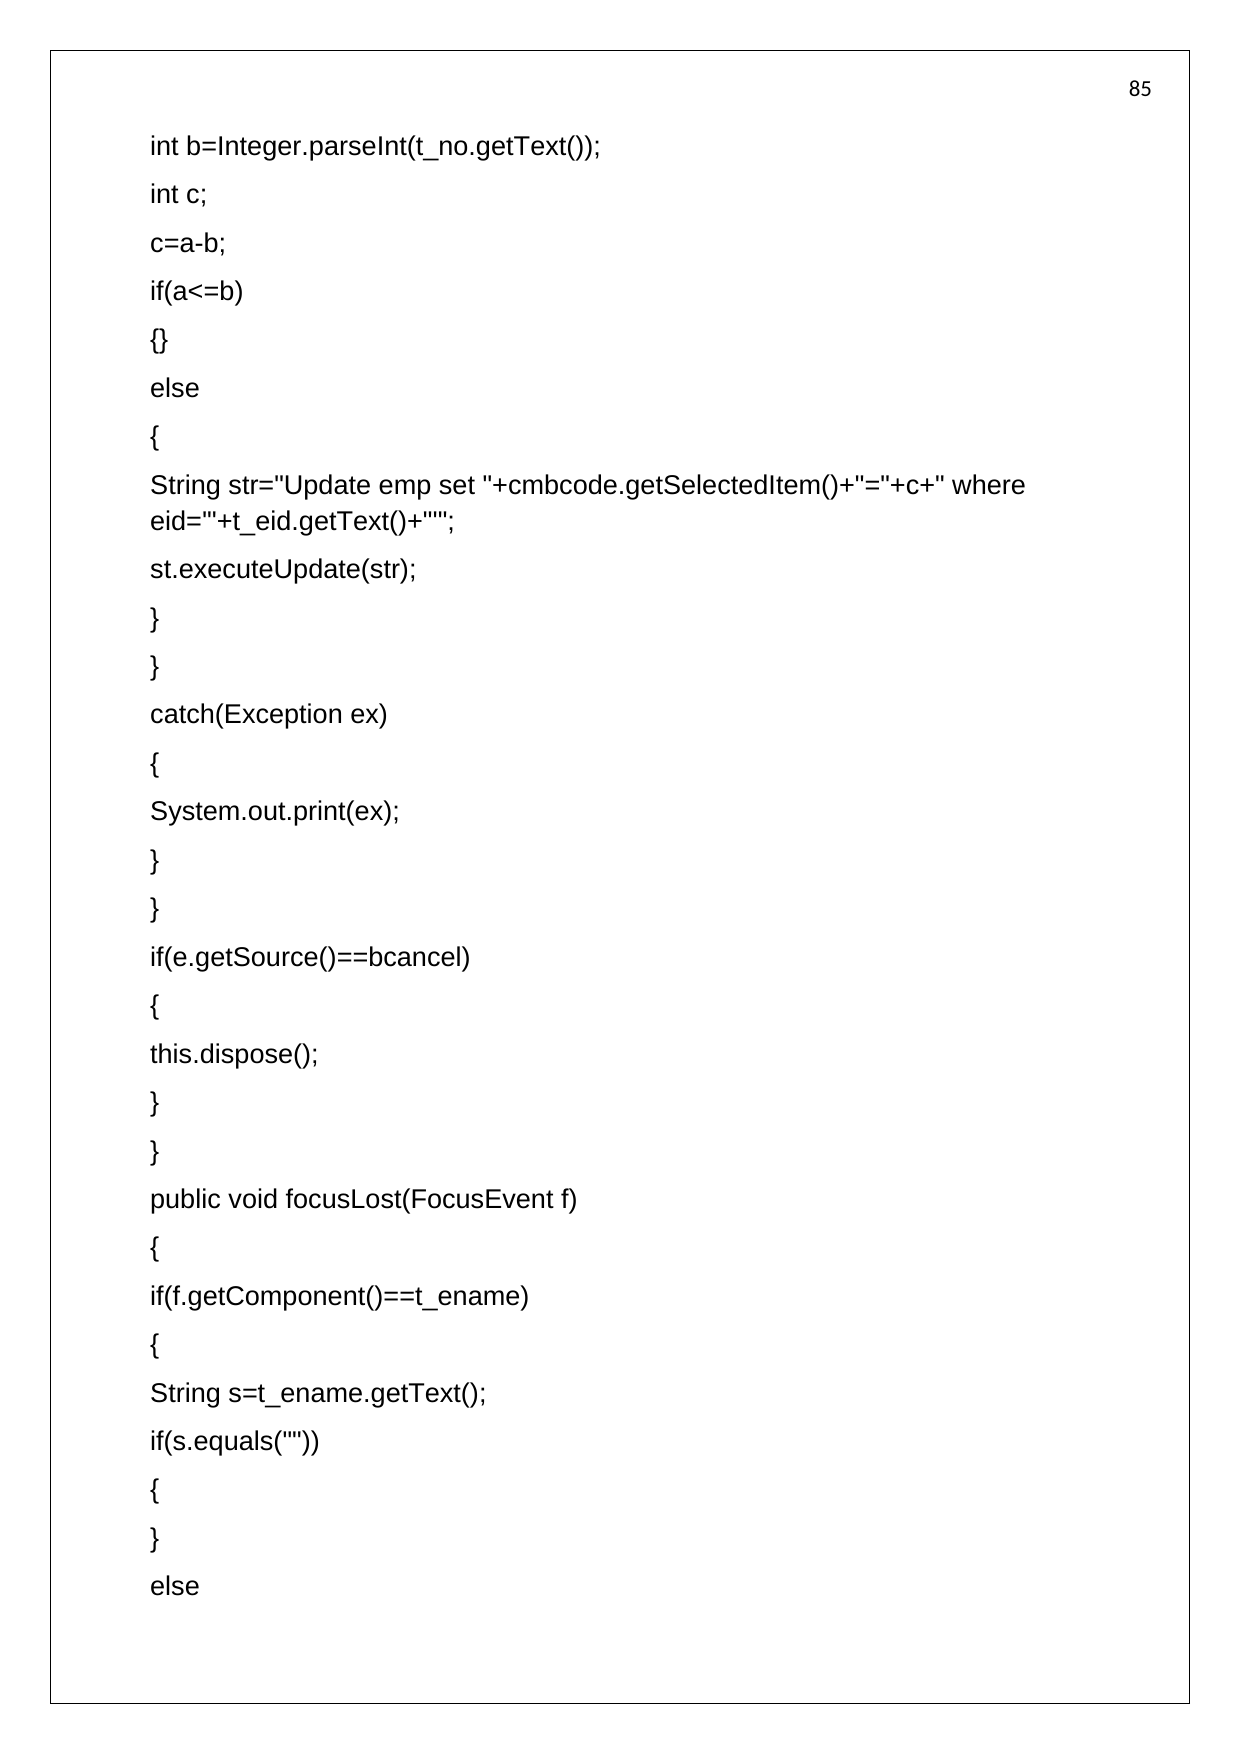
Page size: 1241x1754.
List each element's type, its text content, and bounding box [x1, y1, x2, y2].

text int b=Integer.parseInt(t_no.getText()); [150, 130, 1152, 161]
text { [150, 989, 1152, 1020]
text st.executeUpdate(str); [150, 553, 1152, 584]
text String s=t_ename.getText(); [150, 1377, 1152, 1408]
text {} [150, 323, 1152, 355]
text } [150, 1134, 1152, 1166]
text if(e.getSource()==bcancel) [150, 941, 1152, 972]
text { [150, 1328, 1152, 1359]
text if(f.getComponent()==t_ename) [150, 1280, 1152, 1311]
text int c; [150, 178, 1152, 209]
text this.dispose(); [150, 1038, 1152, 1069]
text } [150, 602, 1152, 633]
text } [150, 1522, 1152, 1553]
text catch(Exception ex) [150, 698, 1152, 730]
text else [150, 372, 1152, 403]
text c=a-b; [150, 227, 1152, 258]
text { [150, 1231, 1152, 1263]
text if(s.equals("")) [150, 1425, 1152, 1456]
text public void focusLost(FocusEvent f) [150, 1183, 1152, 1214]
text { [150, 747, 1152, 778]
text else [150, 1570, 1152, 1602]
text { [150, 1473, 1152, 1505]
text if(a<=b) [150, 275, 1152, 306]
text String str="Update emp set "+cmbcode.getSelectedItem()+"="+c+" where eid='"+t_eid.getText()+"'"; [150, 469, 1152, 536]
text } [150, 1086, 1152, 1117]
text } [150, 844, 1152, 875]
text } [150, 892, 1152, 923]
text { [150, 420, 1152, 452]
text } [150, 650, 1152, 681]
text System.out.print(ex); [150, 795, 1152, 827]
